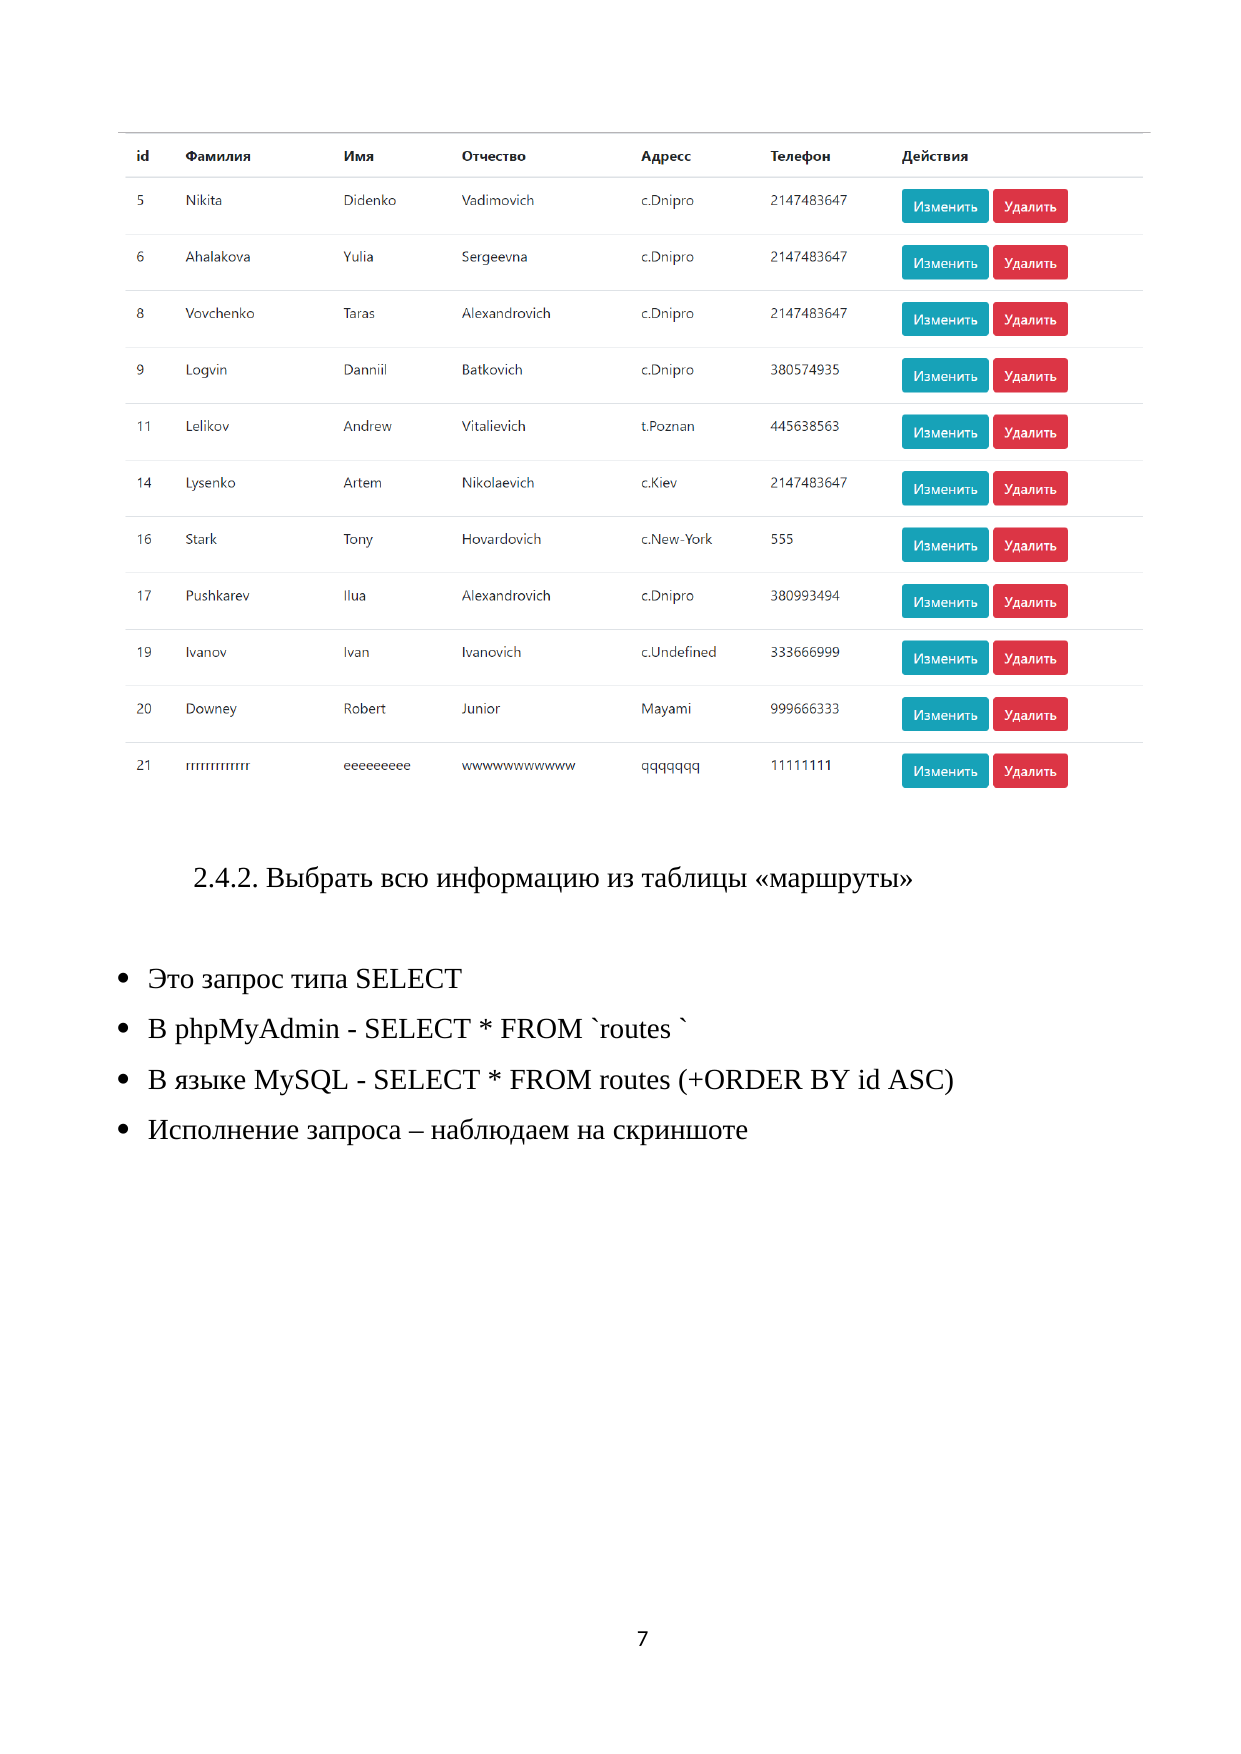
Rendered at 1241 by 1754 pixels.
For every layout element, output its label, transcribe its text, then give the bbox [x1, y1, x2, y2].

list В phpMyAdmin - SELECT * FROM `routes ` [118, 1012, 1167, 1045]
list Это запрос типа SELECT [118, 961, 1167, 995]
list Исполнение запроса – наблюдаем на скриншоте [118, 1112, 1167, 1146]
list Выбрать всю информацию из таблицы «маршруты» [193, 861, 1167, 894]
list В языке MySQL - SELECT * FROM routes (+ORDER BY id ASC) [118, 1062, 1167, 1096]
picture [118, 129, 1151, 797]
